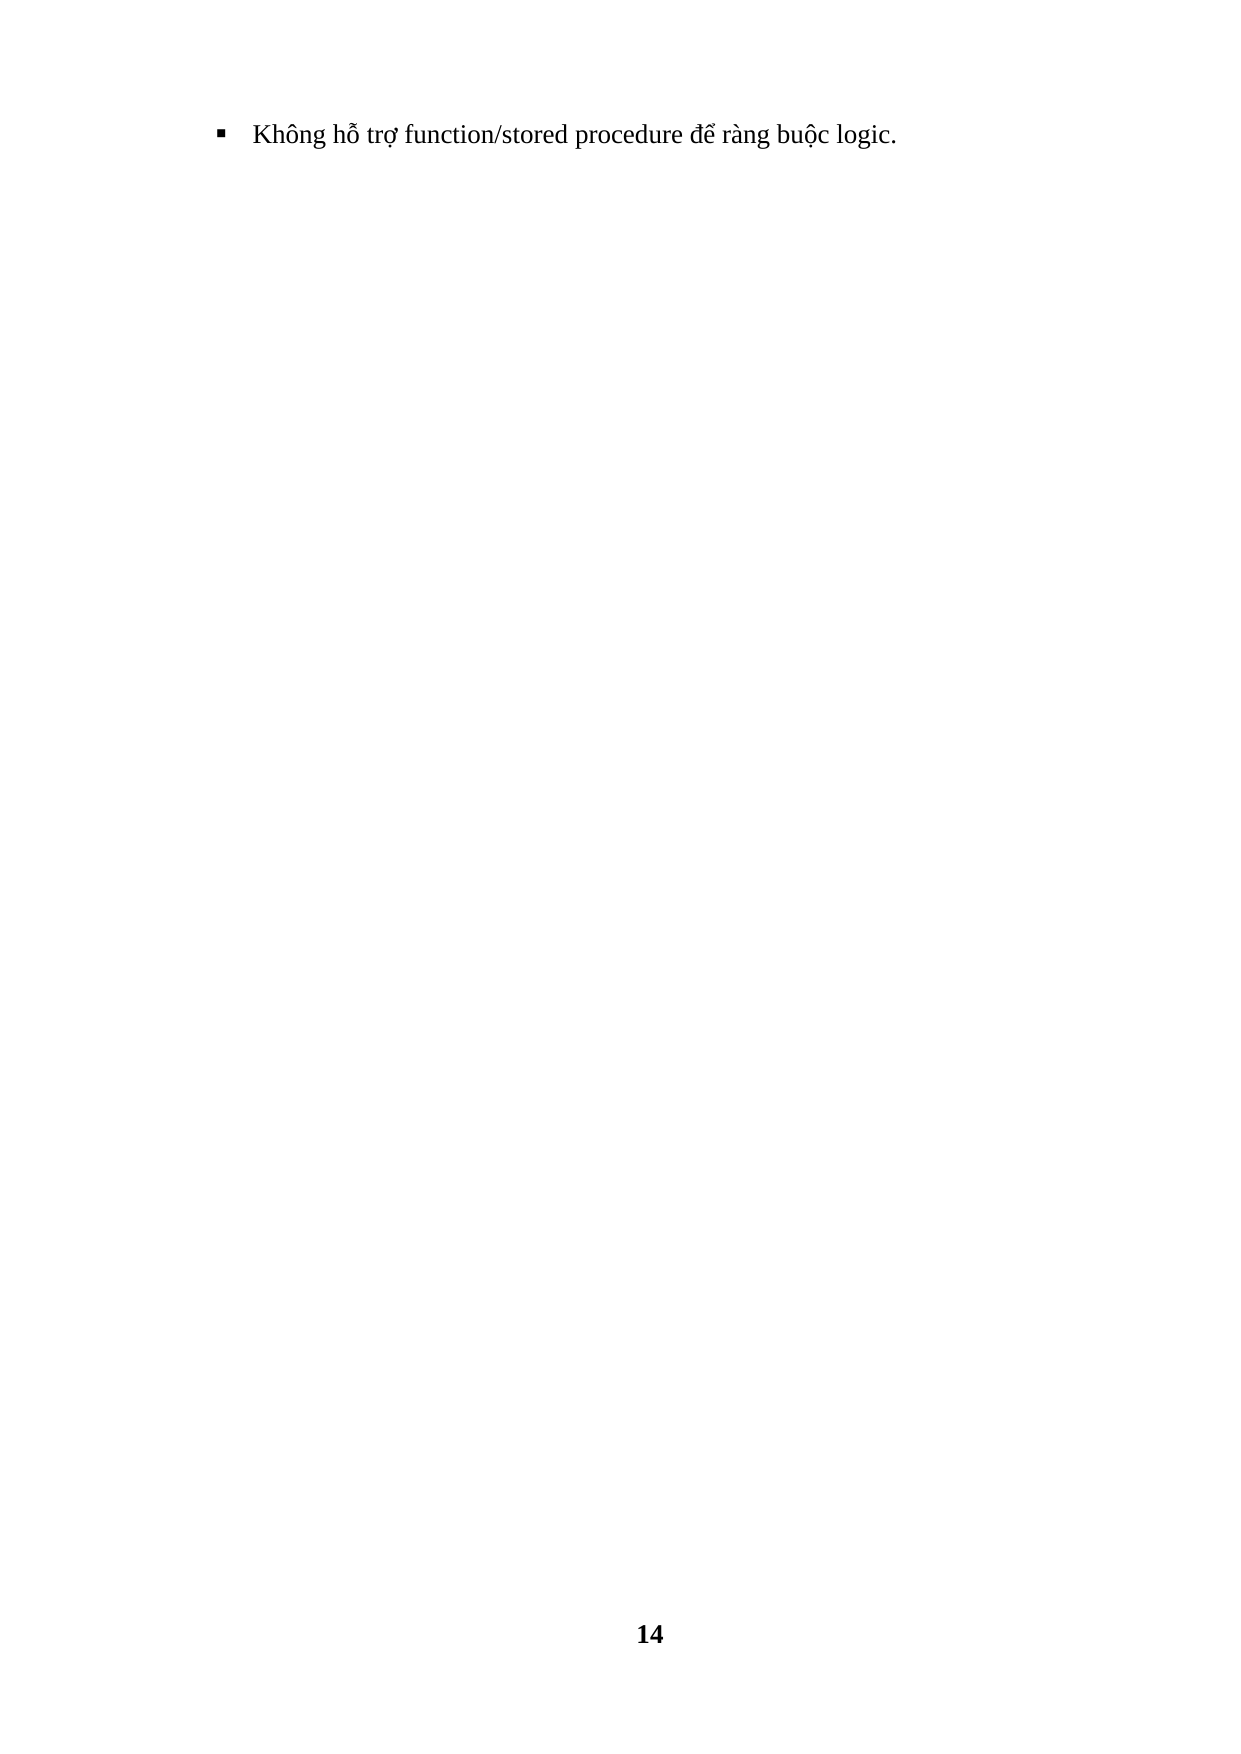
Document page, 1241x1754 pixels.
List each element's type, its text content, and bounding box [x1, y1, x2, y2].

list Không hỗ trợ function/stored procedure để ràng buộc logic. [215, 118, 1122, 149]
